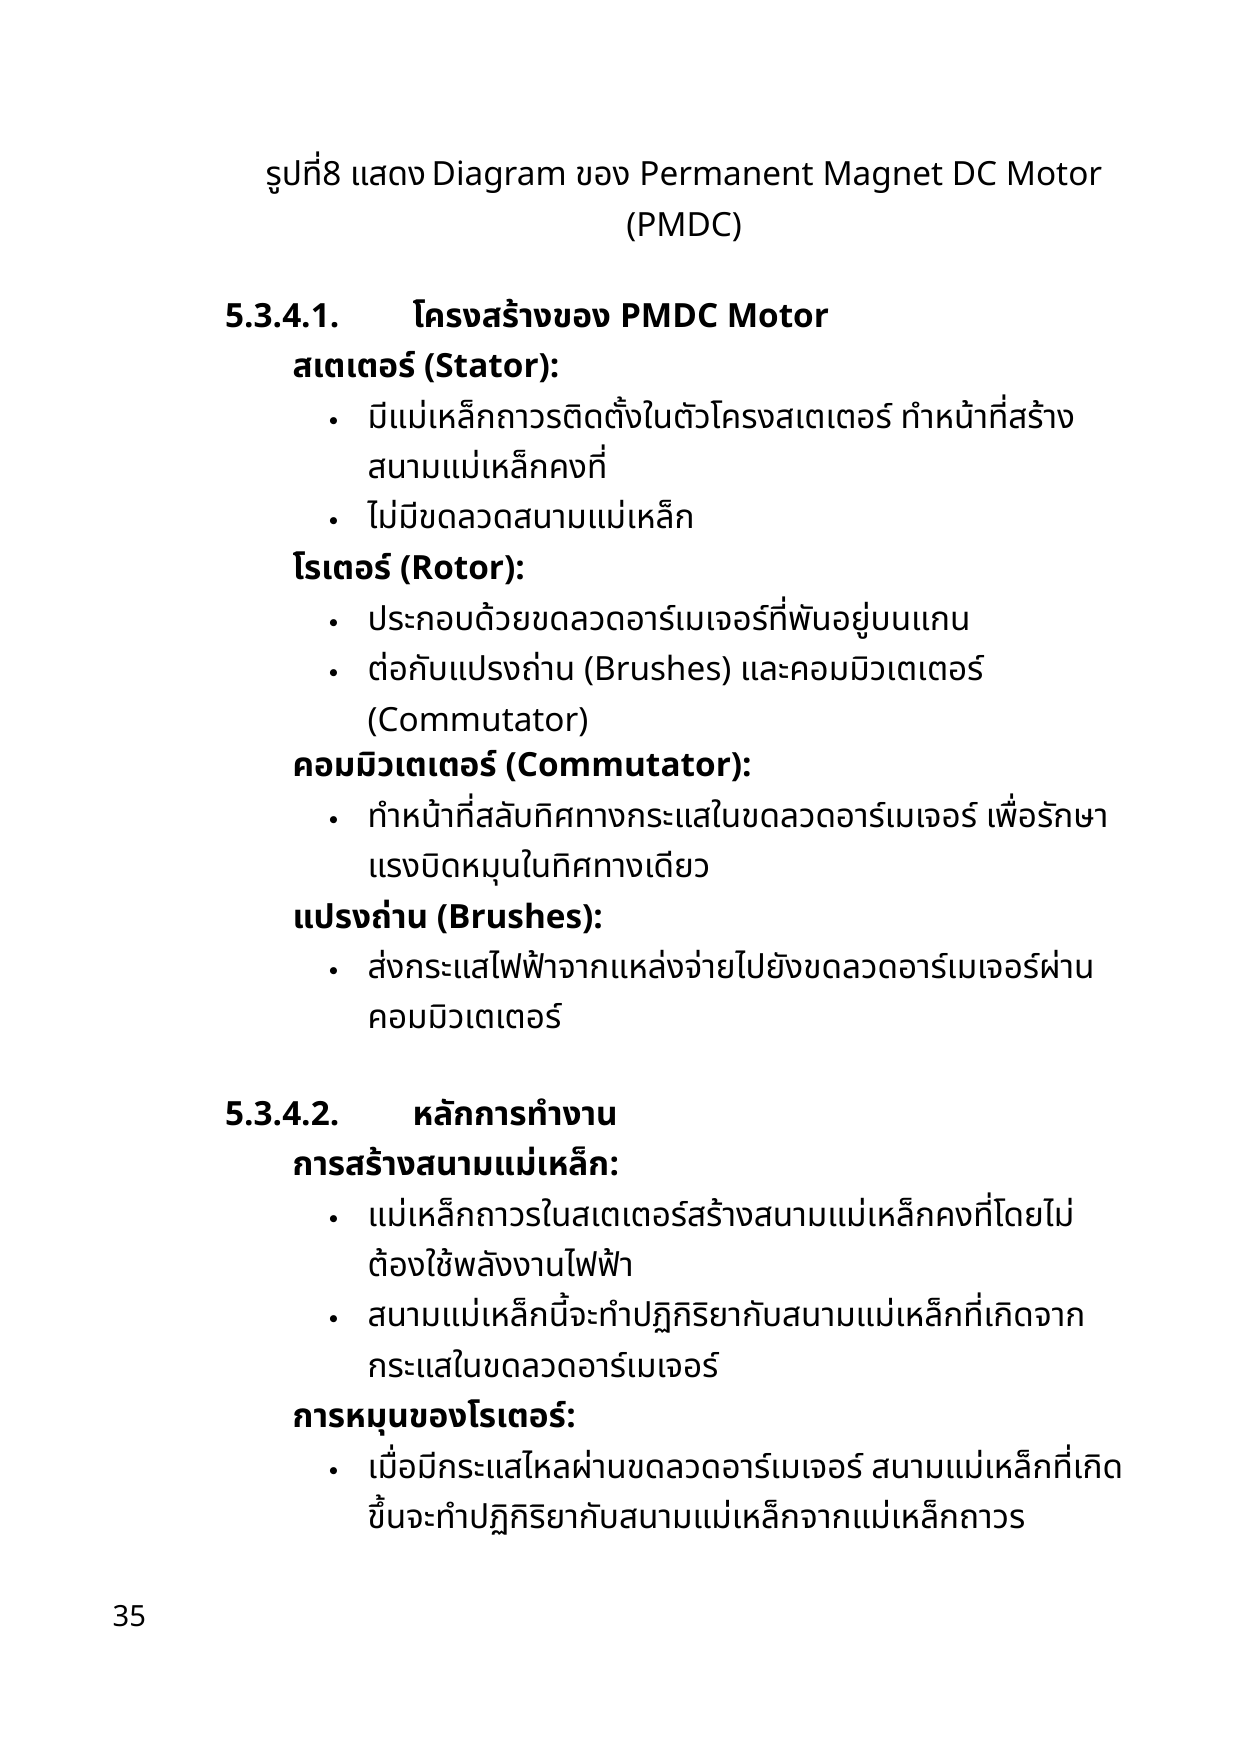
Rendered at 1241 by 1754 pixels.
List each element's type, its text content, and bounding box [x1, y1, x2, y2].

list เมื่อมีกระแสไหลผ่านขดลวดอาร์เมเจอร์ สนามแม่เหล็กที่เกิดขึ้นจะทำปฏิกิริยากับสนามแม่เหล็กจากแม่เหล็กถาวร [330, 1443, 1128, 1544]
list โครงสร้างของ PMDC Motor [225, 291, 1128, 342]
list สเตเตอร์ (Stator): [292, 342, 1128, 393]
list ประกอบด้วยขดลวดอาร์เมเจอร์ที่พันอยู่บนแกน [330, 594, 1128, 645]
list หลักการทำงาน [225, 1089, 1128, 1140]
list สนามแม่เหล็กนี้จะทำปฏิกิริยากับสนามแม่เหล็กที่เกิดจากกระแสในขดลวดอาร์เมเจอร์ [330, 1291, 1128, 1392]
list ส่งกระแสไฟฟ้าจากแหล่งจ่ายไปยังขดลวดอาร์เมเจอร์ผ่านคอมมิวเตเตอร์ [330, 943, 1128, 1044]
list การหมุนของโรเตอร์: [292, 1392, 1128, 1443]
list แปรงถ่าน (Brushes): [292, 892, 1128, 943]
list มีแม่เหล็กถาวรติดตั้งในตัวโครงสเตเตอร์ ทำหน้าที่สร้างสนามแม่เหล็กคงที่ [330, 393, 1128, 493]
list โรเตอร์ (Rotor): [292, 544, 1128, 594]
list ไม่มีขดลวดสนามแม่เหล็ก [330, 493, 1128, 544]
list คอมมิวเตเตอร์ (Commutator): [292, 741, 1128, 792]
list การสร้างสนามแม่เหล็ก: [292, 1140, 1128, 1191]
list ทำหน้าที่สลับทิศทางกระแสในขดลวดอาร์เมเจอร์ เพื่อรักษาแรงบิดหมุนในทิศทางเดียว [330, 792, 1128, 892]
list แม่เหล็กถาวรในสเตเตอร์สร้างสนามแม่เหล็กคงที่โดยไม่ต้องใช้พลังงานไฟฟ้า [330, 1191, 1128, 1291]
list ต่อกับแปรงถ่าน (Brushes) และคอมมิวเตเตอร์ (Commutator) [330, 645, 1128, 741]
list รูปที่8 แสดง Diagram ของ Permanent Magnet DC Motor (PMDC) [240, 150, 1128, 246]
